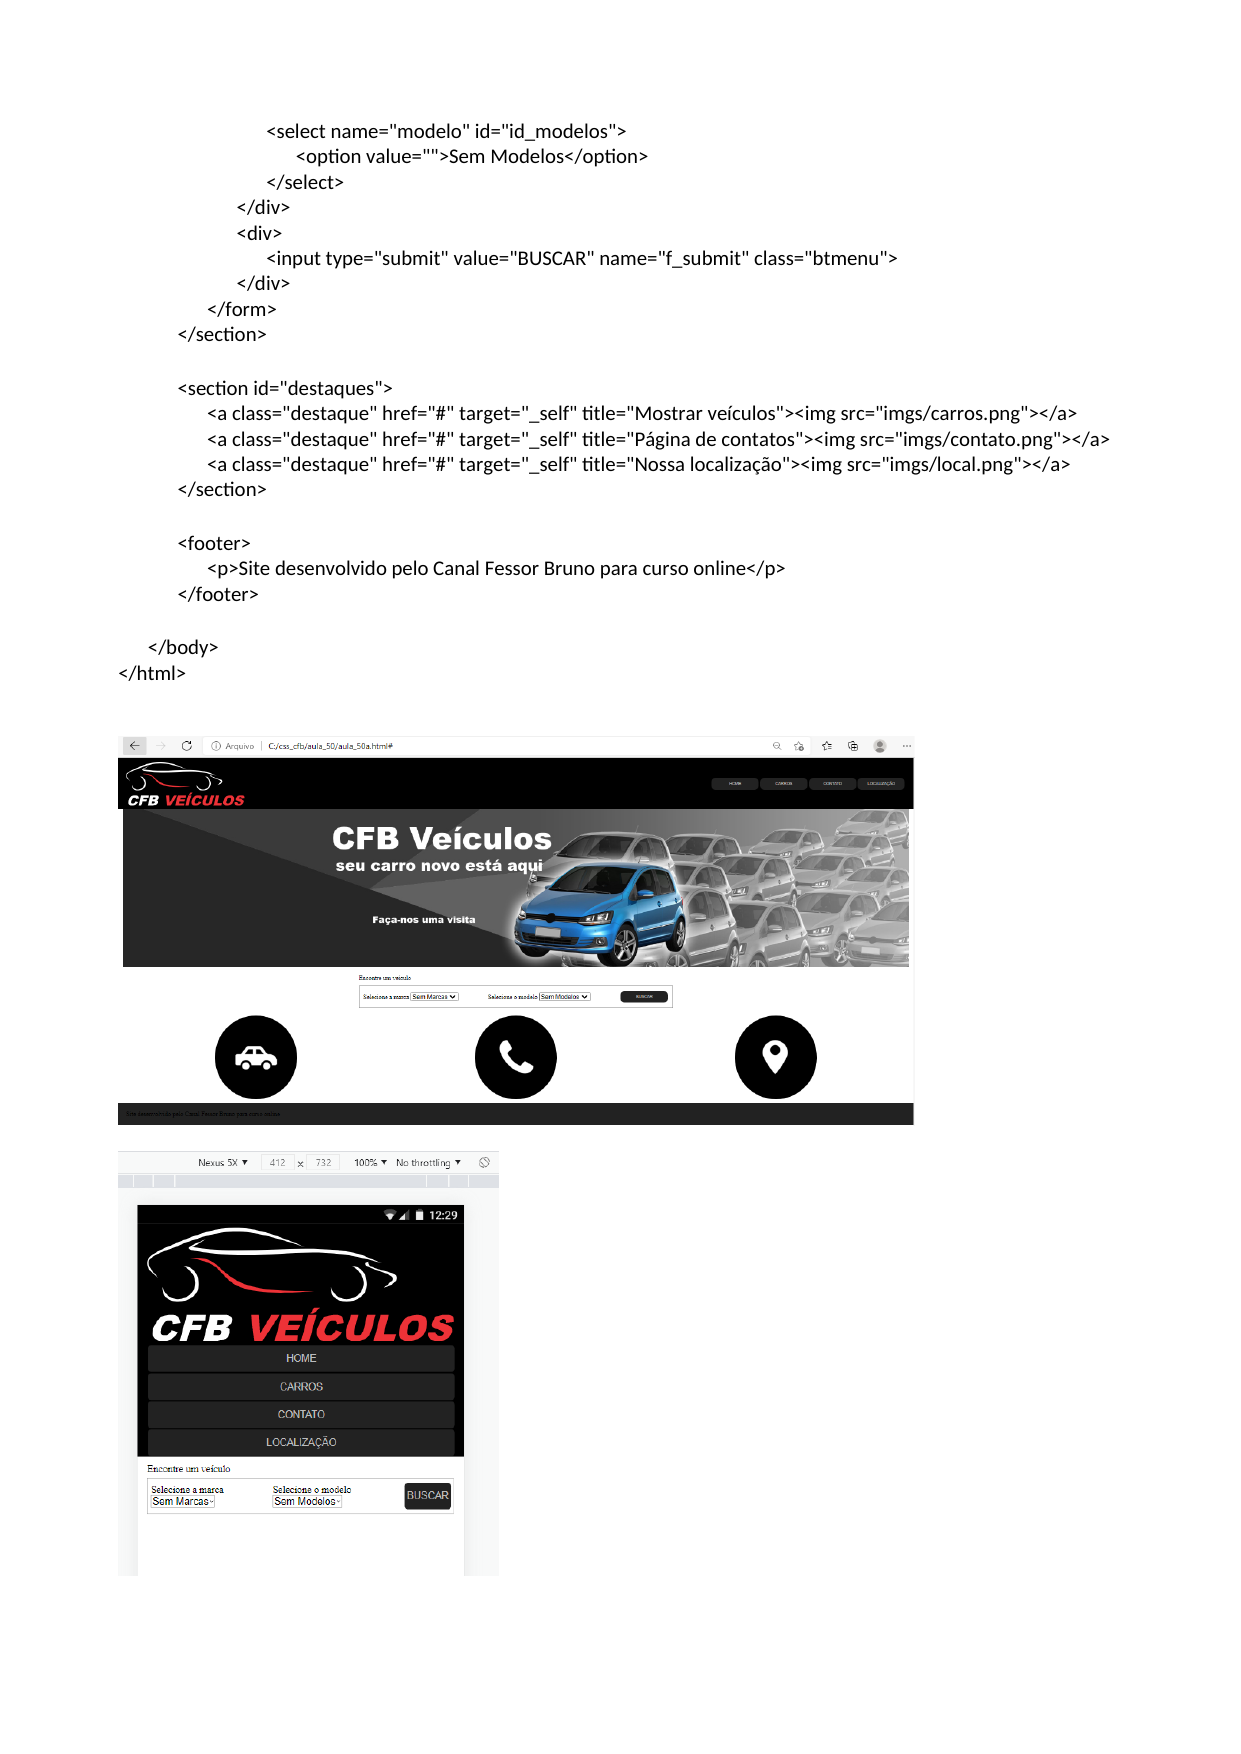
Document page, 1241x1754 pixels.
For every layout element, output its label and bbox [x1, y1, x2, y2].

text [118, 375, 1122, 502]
picture [118, 1150, 499, 1576]
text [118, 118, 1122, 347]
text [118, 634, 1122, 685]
picture [118, 736, 915, 1126]
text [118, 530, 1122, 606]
